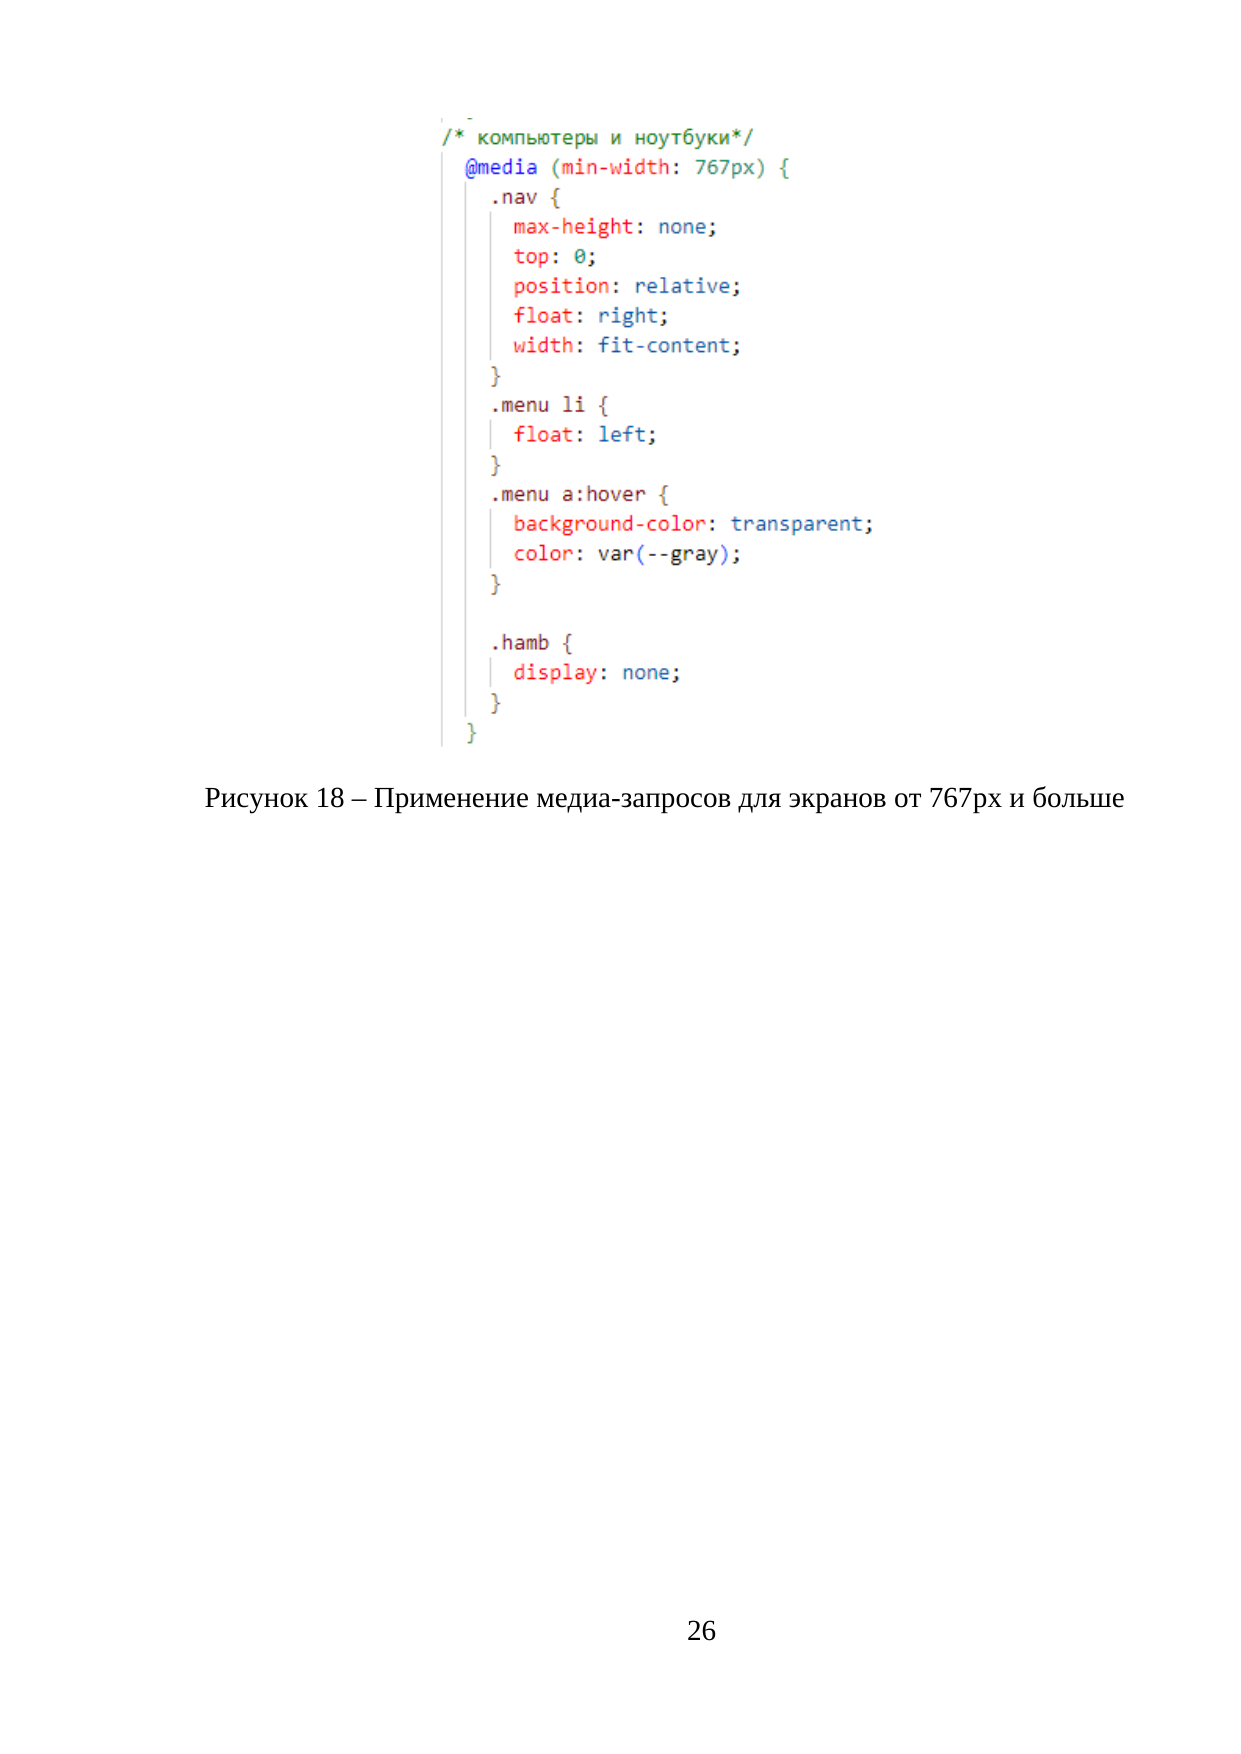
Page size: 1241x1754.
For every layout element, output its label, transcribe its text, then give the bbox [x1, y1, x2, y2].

text Рисунок 18 – Применение медиа-запросов для экранов от 767px и больше [177, 780, 1152, 814]
picture [432, 118, 897, 764]
